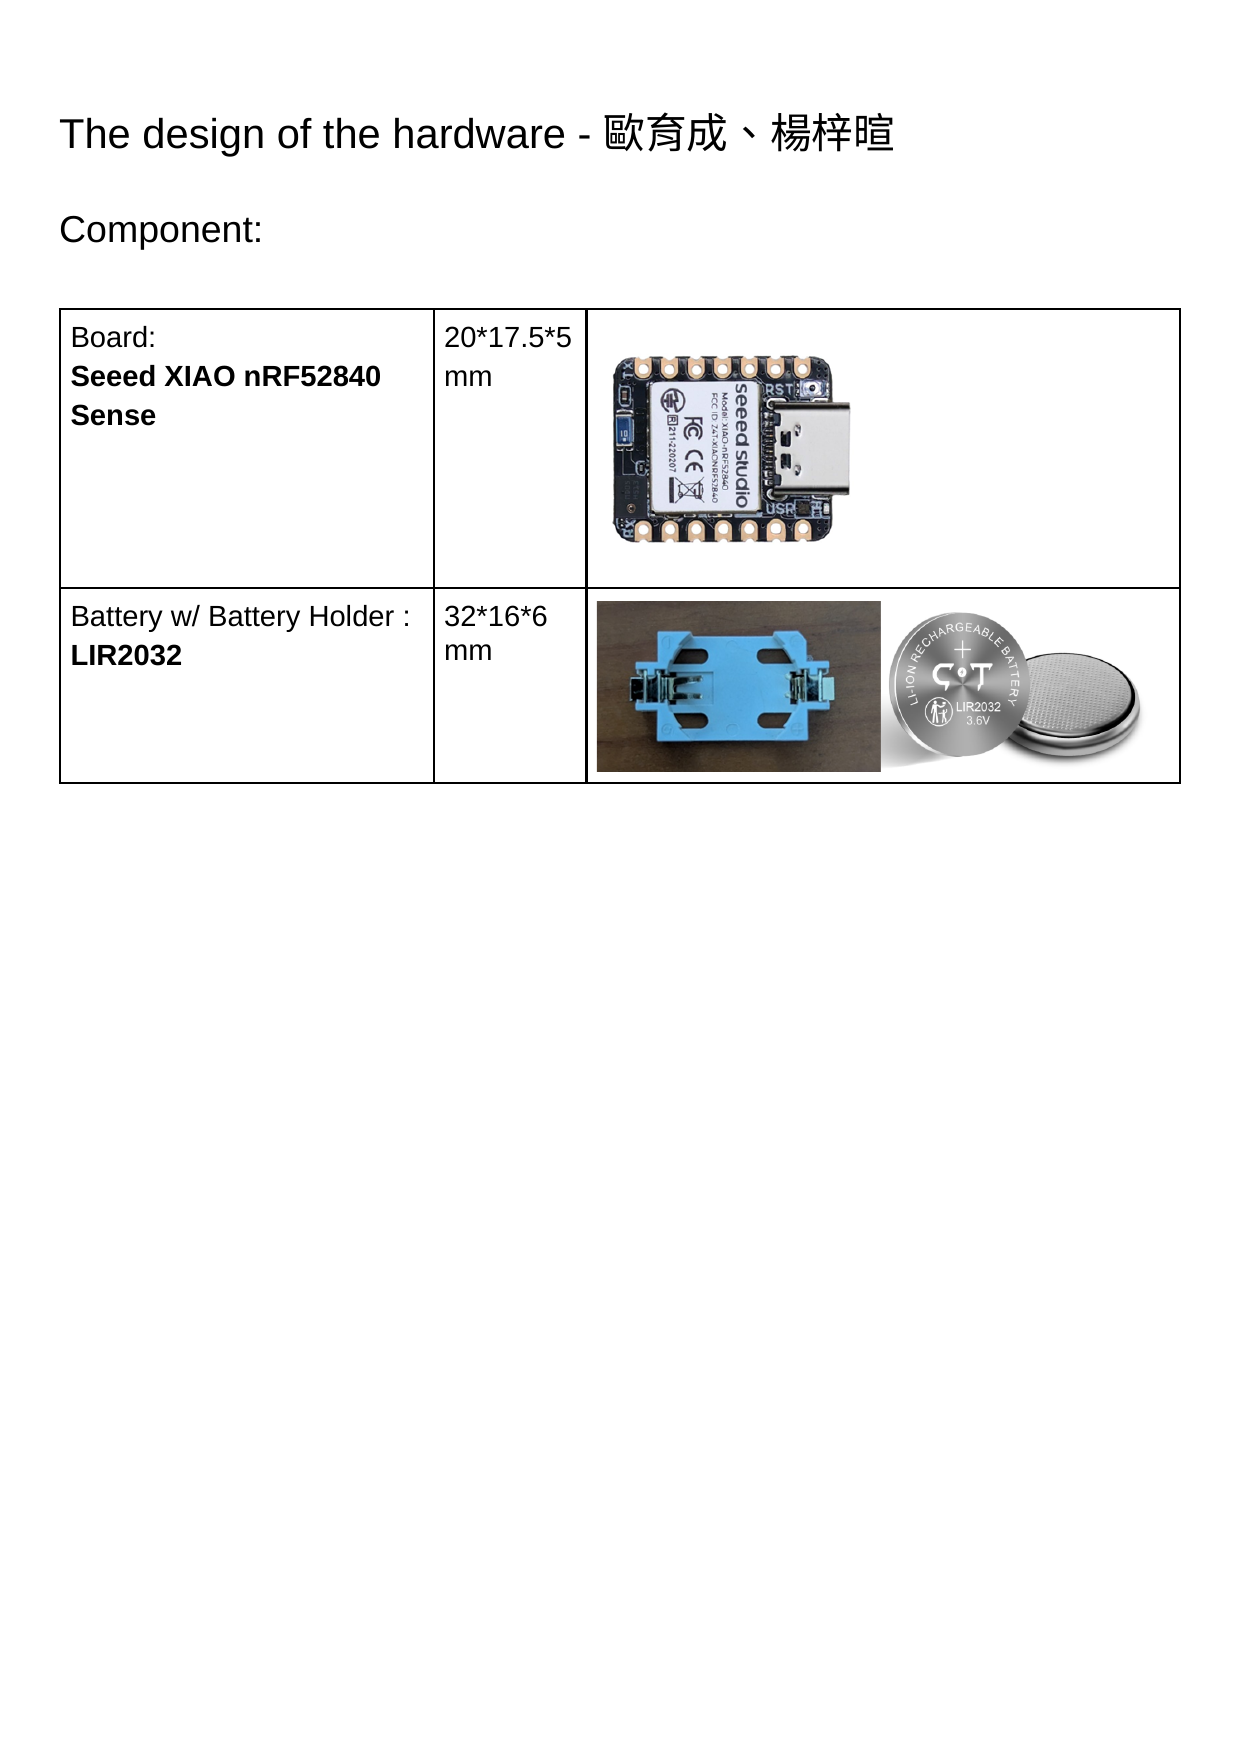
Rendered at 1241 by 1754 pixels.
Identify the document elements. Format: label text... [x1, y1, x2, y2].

table_header Board: Seeed XIAO nRF52840 Sense [61, 310, 433, 587]
table_cell [588, 589, 1179, 782]
table_header 20*17.5*5 mm [435, 310, 585, 587]
table_cell Battery w/ Battery Holder : LIR2032 [61, 589, 433, 782]
subtitle Component: [59, 207, 1181, 251]
table_cell 32*16*6 mm [435, 589, 585, 782]
picture [596, 599, 1156, 772]
picture [596, 320, 873, 577]
subtitle The design of the hardware - 歐育成、楊梓暄 [59, 101, 1181, 161]
table_header [588, 310, 1179, 587]
